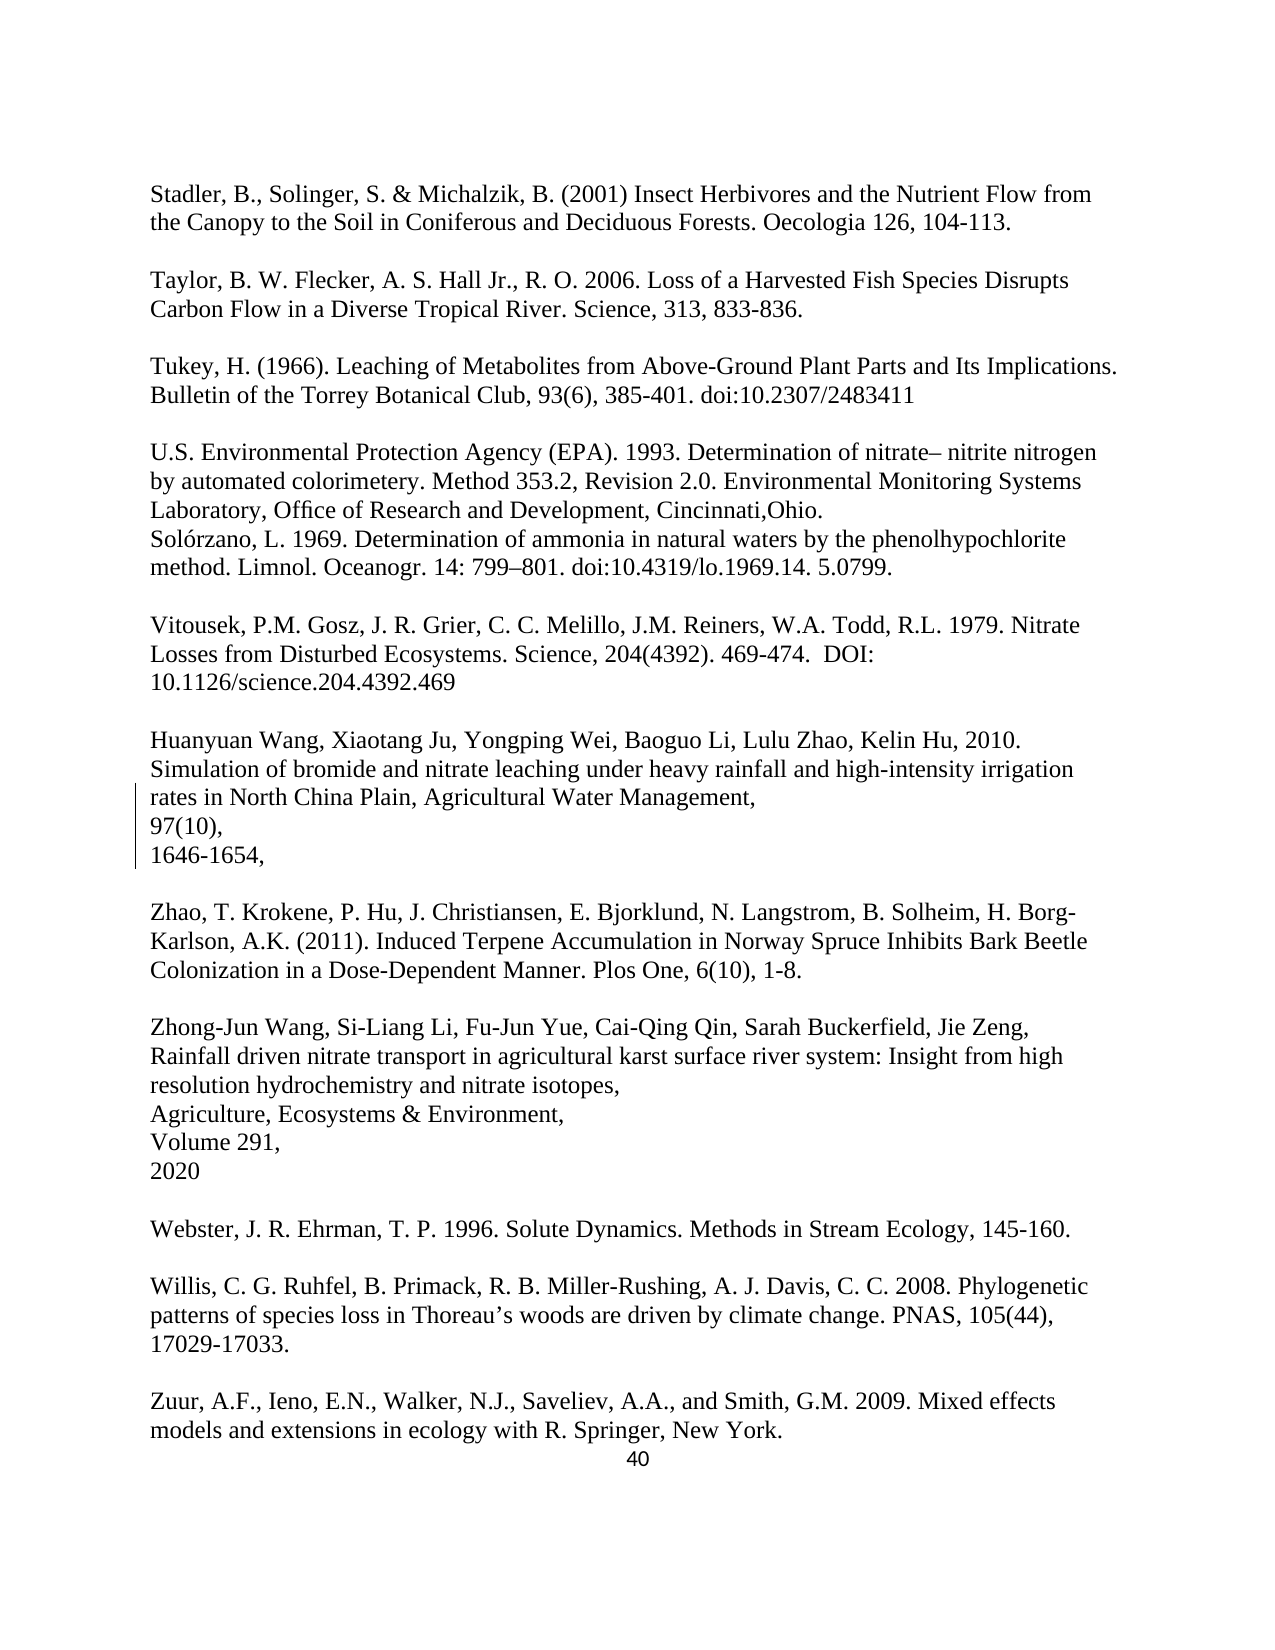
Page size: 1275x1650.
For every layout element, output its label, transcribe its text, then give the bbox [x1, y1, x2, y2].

text 97(10), [150, 811, 1125, 840]
text U.S. Environmental Protection Agency (EPA). 1993. Determination of nitrate– nitrite nitrogen by automated colorimetery. Method 353.2, Revision 2.0. Environmental Monitoring Systems Laboratory, Ofﬁce of Research and Development, Cincinnati,Ohio. [150, 437, 1125, 524]
text Stadler, B., Solinger, S. & Michalzik, B. (2001) Insect Herbivores and the Nutrient Flow from [150, 179, 1125, 207]
text Taylor, B. W. Flecker, A. S. Hall Jr., R. O. 2006. Loss of a Harvested Fish Species Disrupts Carbon Flow in a Diverse Tropical River. Science, 313, 833-836. [150, 265, 1125, 322]
text Zuur, A.F., Ieno, E.N., Walker, N.J., Saveliev, A.A., and Smith, G.M. 2009. Mixed effects models and extensions in ecology with R. Springer, New York. [150, 1386, 1125, 1444]
text 2020 [150, 1156, 1125, 1185]
text Huanyuan Wang, Xiaotang Ju, Yongping Wei, Baoguo Li, Lulu Zhao, Kelin Hu, 2010. [150, 725, 1125, 754]
text Tukey, H. (1966). Leaching of Metabolites from Above-Ground Plant Parts and Its Implications. Bulletin of the Torrey Botanical Club, 93(6), 385-401. doi:10.2307/2483411 [150, 351, 1125, 409]
text Zhong-Jun Wang, Si-Liang Li, Fu-Jun Yue, Cai-Qing Qin, Sarah Buckerfield, Jie Zeng, [150, 1012, 1125, 1041]
text Willis, C. G. Ruhfel, B. Primack, R. B. Miller-Rushing, A. J. Davis, C. C. 2008. Phylogenetic patterns of species loss in Thoreau’s woods are driven by climate change. PNAS, 105(44), 17029-17033. [150, 1271, 1125, 1357]
text Volume 291, [150, 1127, 1125, 1156]
text Rainfall driven nitrate transport in agricultural karst surface river system: Insight from high resolution hydrochemistry and nitrate isotopes, [150, 1041, 1125, 1099]
text Webster, J. R. Ehrman, T. P. 1996. Solute Dynamics. Methods in Stream Ecology, 145-160. [150, 1214, 1125, 1242]
text Solórzano, L. 1969. Determination of ammonia in natural waters by the phenolhypochlorite method. Limnol. Oceanogr. 14: 799–801. doi:10.4319/lo.1969.14. 5.0799. [150, 524, 1125, 581]
text Zhao, T. Krokene, P. Hu, J. Christiansen, E. Bjorklund, N. Langstrom, B. Solheim, H. Borg-Karlson, A.K. (2011). Induced Terpene Accumulation in Norway Spruce Inhibits Bark Beetle Colonization in a Dose-Dependent Manner. Plos One, 6(10), 1-8. [150, 897, 1125, 984]
text Agriculture, Ecosystems & Environment, [150, 1099, 1125, 1127]
text 1646-1654, [150, 840, 1125, 869]
text Simulation of bromide and nitrate leaching under heavy rainfall and high-intensity irrigation rates in North China Plain, Agricultural Water Management, [150, 754, 1125, 811]
text Vitousek, P.M. Gosz, J. R. Grier, C. C. Melillo, J.M. Reiners, W.A. Todd, R.L. 1979. Nitrate Losses from Disturbed Ecosystems. Science, 204(4392). 469-474. DOI: 10.1126/science.204.4392.469 [150, 610, 1125, 696]
text the Canopy to the Soil in Coniferous and Deciduous Forests. Oecologia 126, 104-113. [150, 207, 1125, 236]
